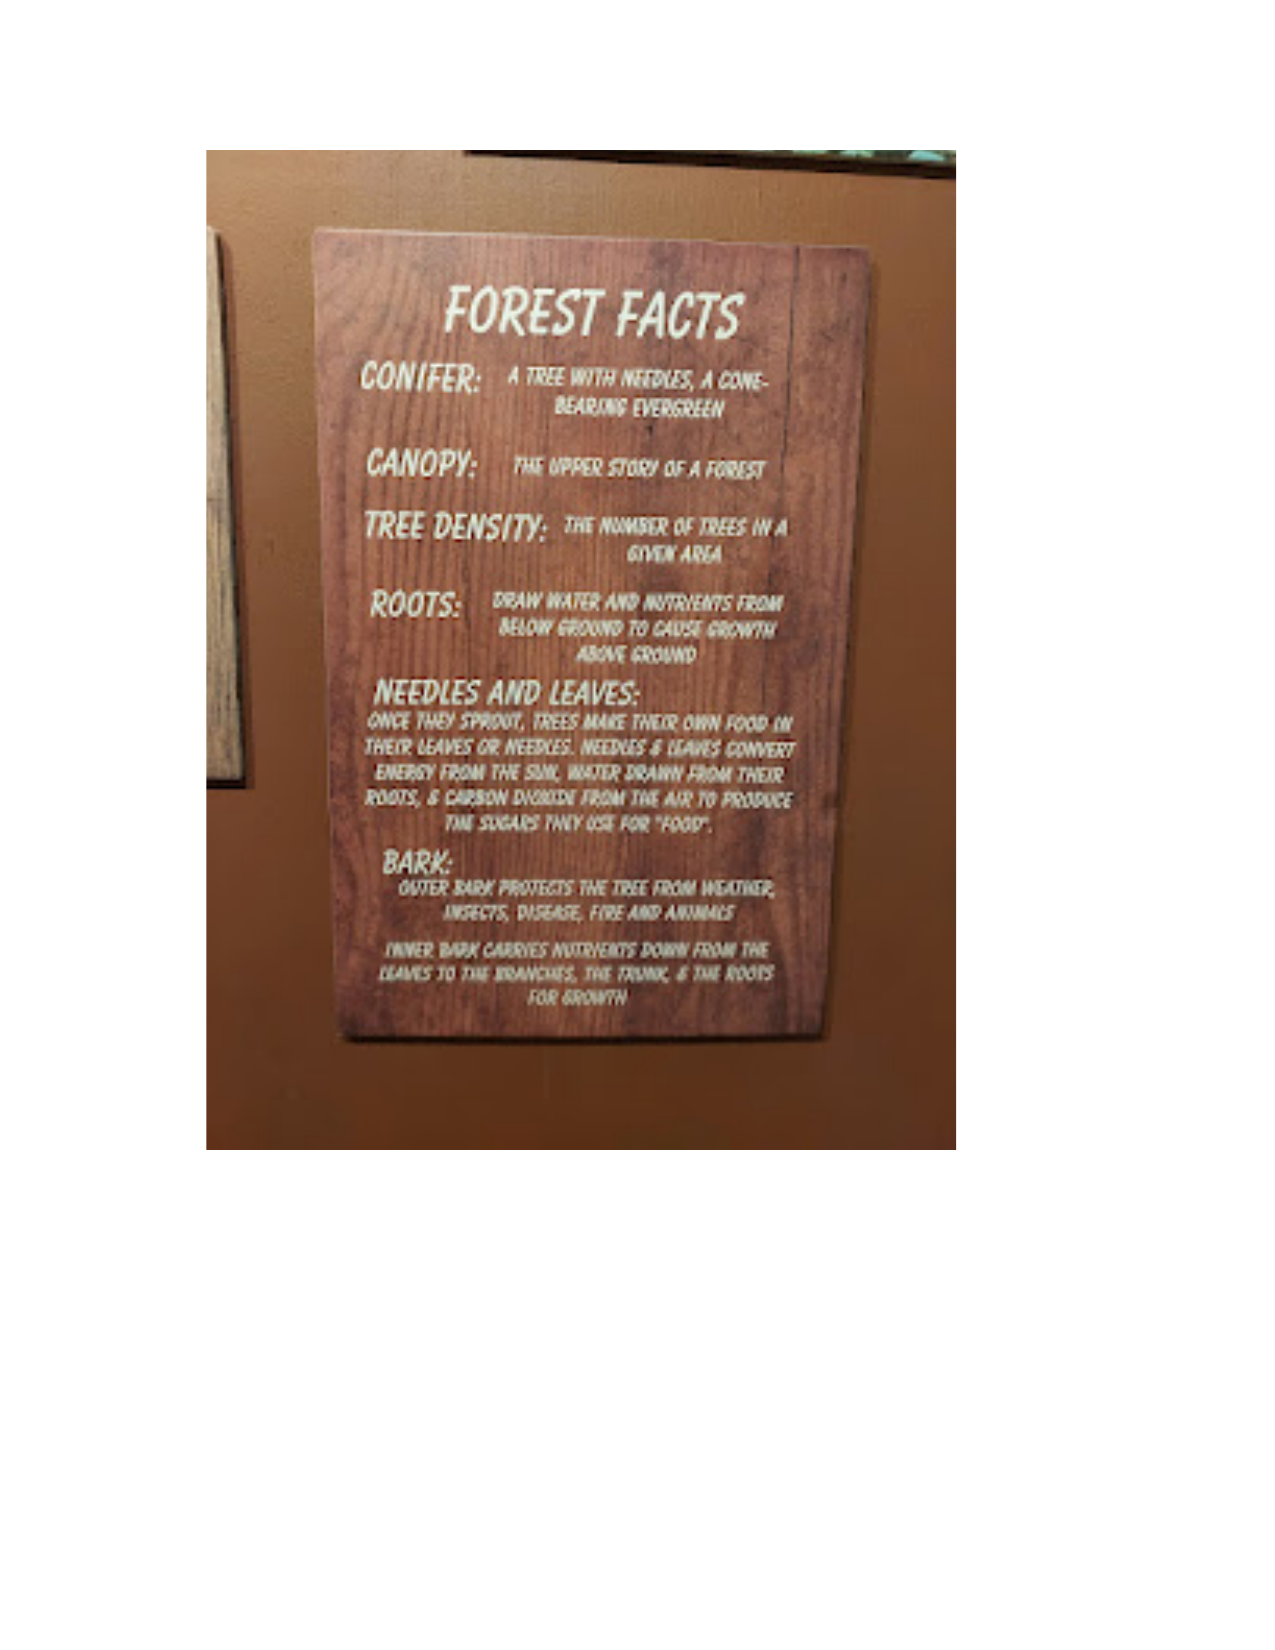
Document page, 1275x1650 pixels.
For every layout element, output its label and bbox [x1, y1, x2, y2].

picture [206, 150, 957, 1150]
